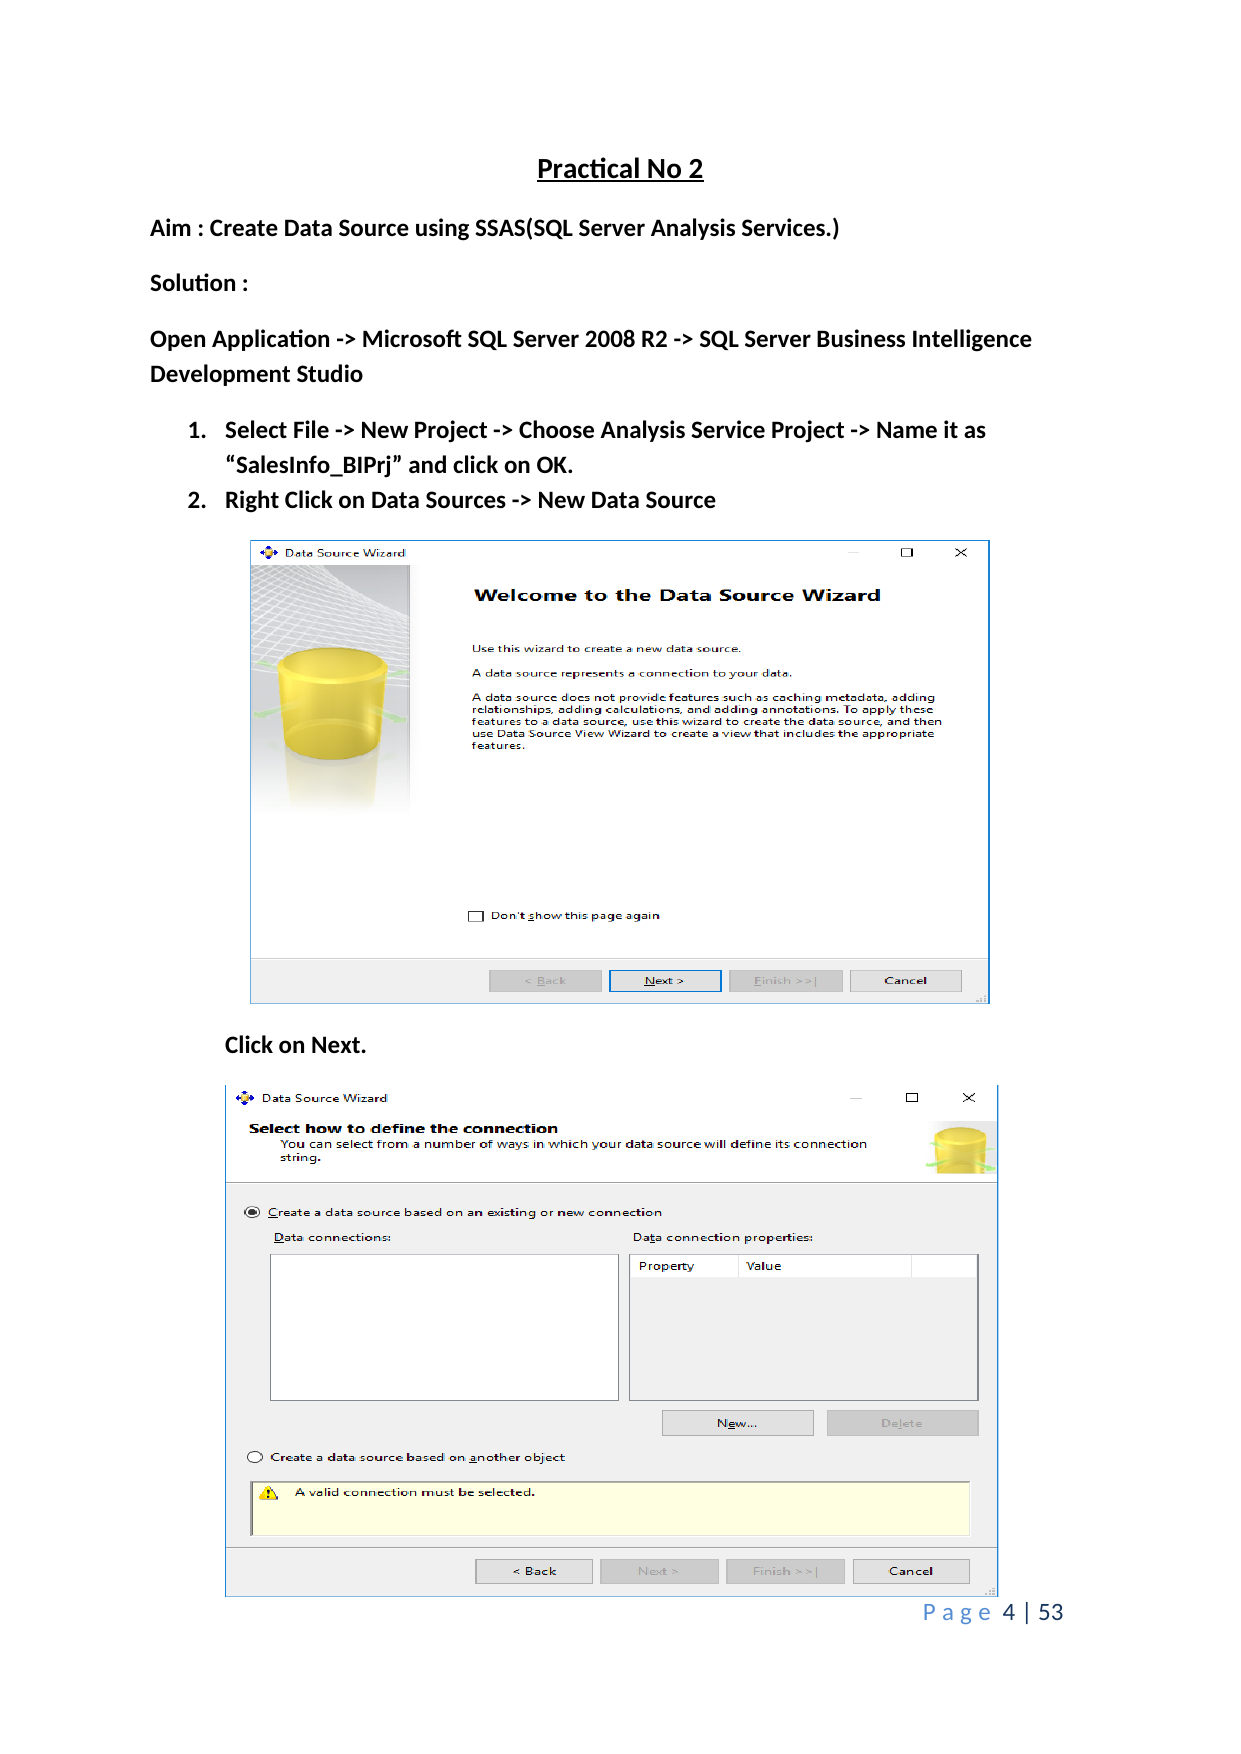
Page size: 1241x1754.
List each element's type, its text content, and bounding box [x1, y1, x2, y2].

list Right Click on Data Sources -> New Data Source [187, 484, 1090, 515]
text Practical No 2 [150, 150, 1090, 186]
text Aim : Create Data Source using SSAS(SQL Server Analysis Services.) [150, 212, 1090, 242]
text Solution : [150, 268, 1090, 298]
picture [250, 540, 990, 1004]
text Open Application -> Microsoft SQL Server 2008 R2 -> SQL Server Business Intelligence Development Studio [150, 323, 1090, 389]
picture [225, 1085, 999, 1597]
list Select File -> New Project -> Choose Analysis Service Project -> Name it as “SalesInfo_BIPrj” and click on OK. [187, 414, 1090, 480]
text Click on Next. [150, 1029, 1090, 1059]
